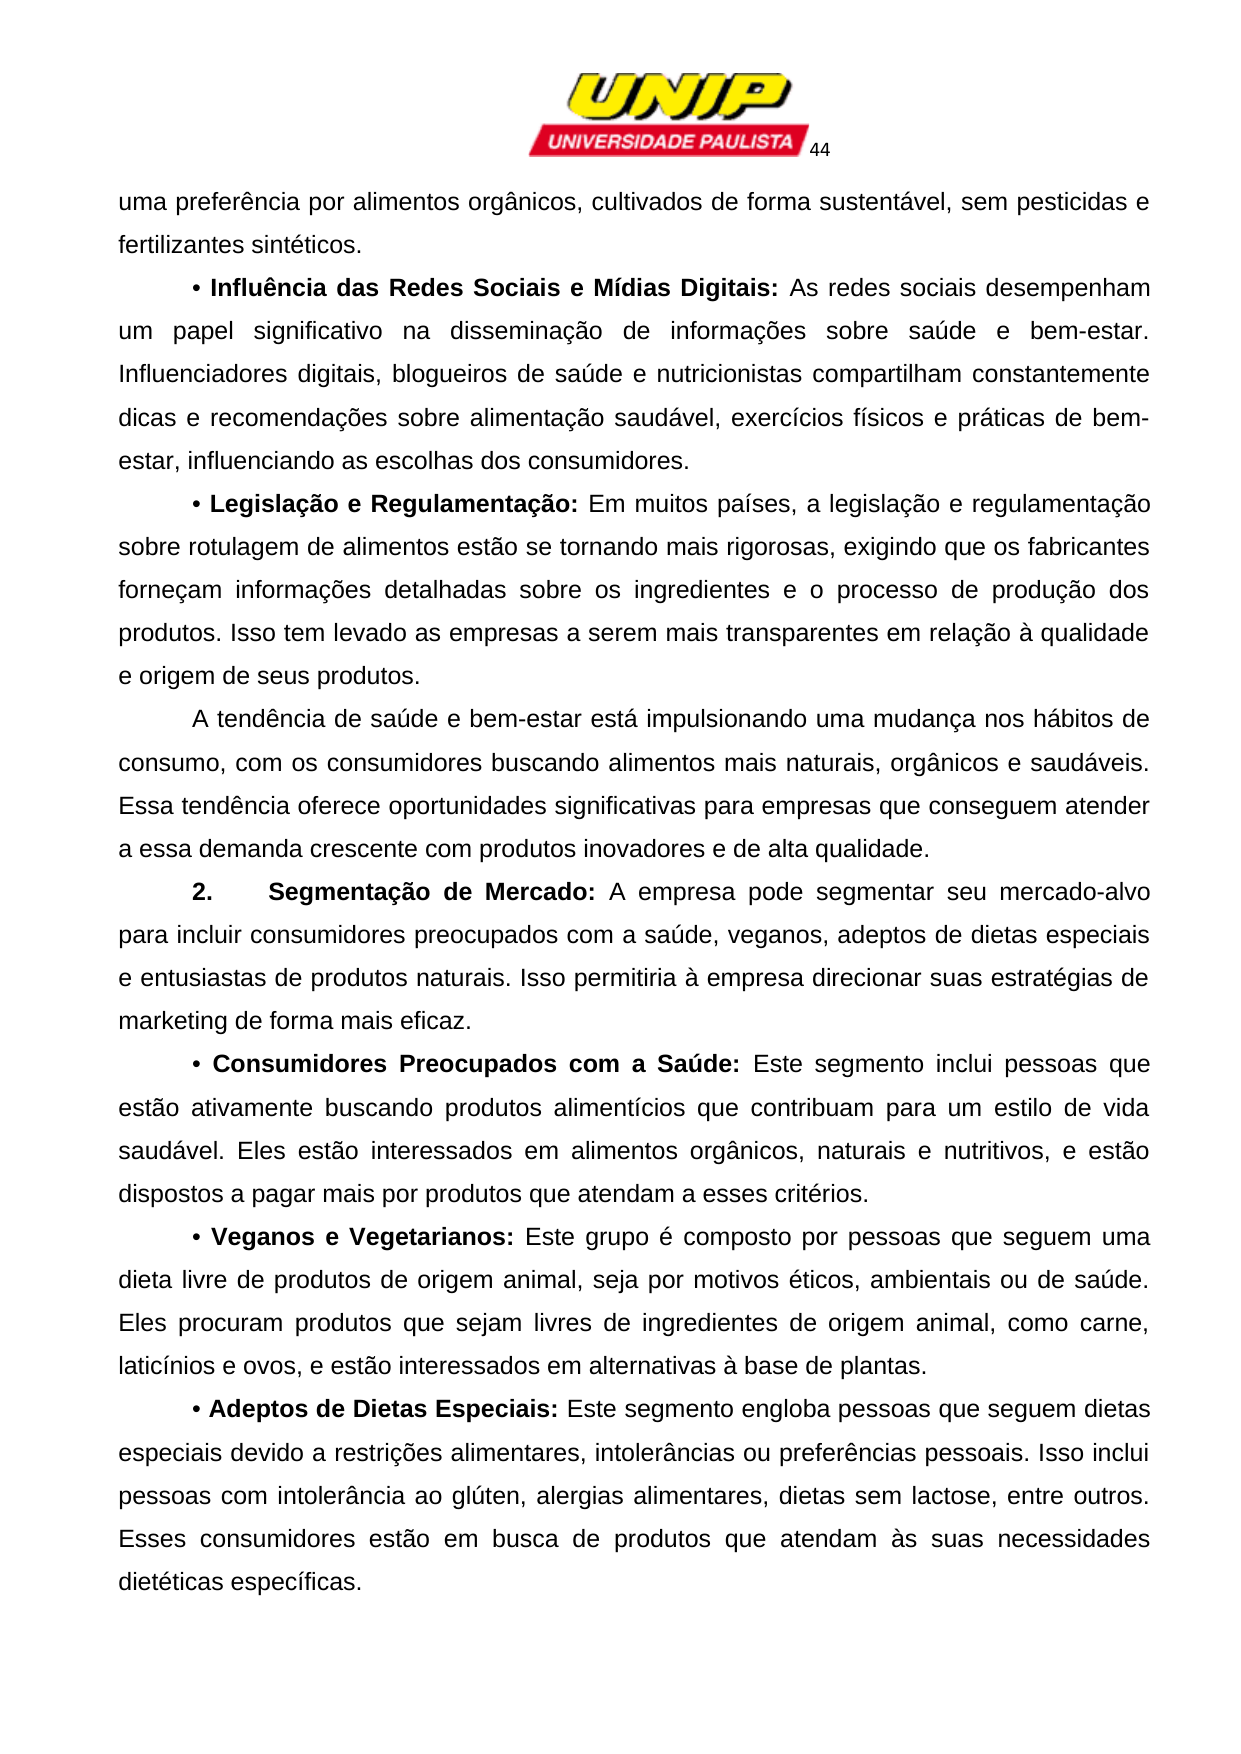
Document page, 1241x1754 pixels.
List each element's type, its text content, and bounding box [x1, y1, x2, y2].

text 2. Segmentação de Mercado: A empresa pode segmentar seu mercado-alvo para incluir consumidores preocupados com a saúde, veganos, adeptos de dietas especiais e entusiastas de produtos naturais. Isso permitiria à empresa direcionar suas estratégias de marketing de forma mais eficaz. [118, 877, 1152, 1035]
text • Veganos e Vegetarianos: Este grupo é composto por pessoas que seguem uma dieta livre de produtos de origem animal, seja por motivos éticos, ambientais ou de saúde. Eles procuram produtos que sejam livres de ingredientes de origem animal, como carne, laticínios e ovos, e estão interessados em alternativas à base de plantas. [118, 1222, 1152, 1380]
text A tendência de saúde e bem-estar está impulsionando uma mudança nos hábitos de consumo, com os consumidores buscando alimentos mais naturais, orgânicos e saudáveis. Essa tendência oferece oportunidades significativas para empresas que conseguem atender a essa demanda crescente com produtos inovadores e de alta qualidade. [118, 704, 1152, 862]
text • Legislação e Regulamentação: Em muitos países, a legislação e regulamentação sobre rotulagem de alimentos estão se tornando mais rigorosas, exigindo que os fabricantes forneçam informações detalhadas sobre os ingredientes e o processo de produção dos produtos. Isso tem levado as empresas a serem mais transparentes em relação à qualidade e origem de seus produtos. [118, 489, 1152, 690]
picture [528, 73, 810, 157]
text • Consumidores Preocupados com a Saúde: Este segmento inclui pessoas que estão ativamente buscando produtos alimentícios que contribuam para um estilo de vida saudável. Eles estão interessados em alimentos orgânicos, naturais e nutritivos, e estão dispostos a pagar mais por produtos que atendam a esses critérios. [118, 1049, 1152, 1207]
text • Influência das Redes Sociais e Mídias Digitais: As redes sociais desempenham um papel significativo na disseminação de informações sobre saúde e bem-estar. Influenciadores digitais, blogueiros de saúde e nutricionistas compartilham constantemente dicas e recomendações sobre alimentação saudável, exercícios físicos e práticas de bem-estar, influenciando as escolhas dos consumidores. [118, 273, 1152, 474]
text • Adeptos de Dietas Especiais: Este segmento engloba pessoas que seguem dietas especiais devido a restrições alimentares, intolerâncias ou preferências pessoais. Isso inclui pessoas com intolerância ao glúten, alergias alimentares, dietas sem lactose, entre outros. Esses consumidores estão em busca de produtos que atendam às suas necessidades dietéticas específicas. [118, 1394, 1152, 1596]
